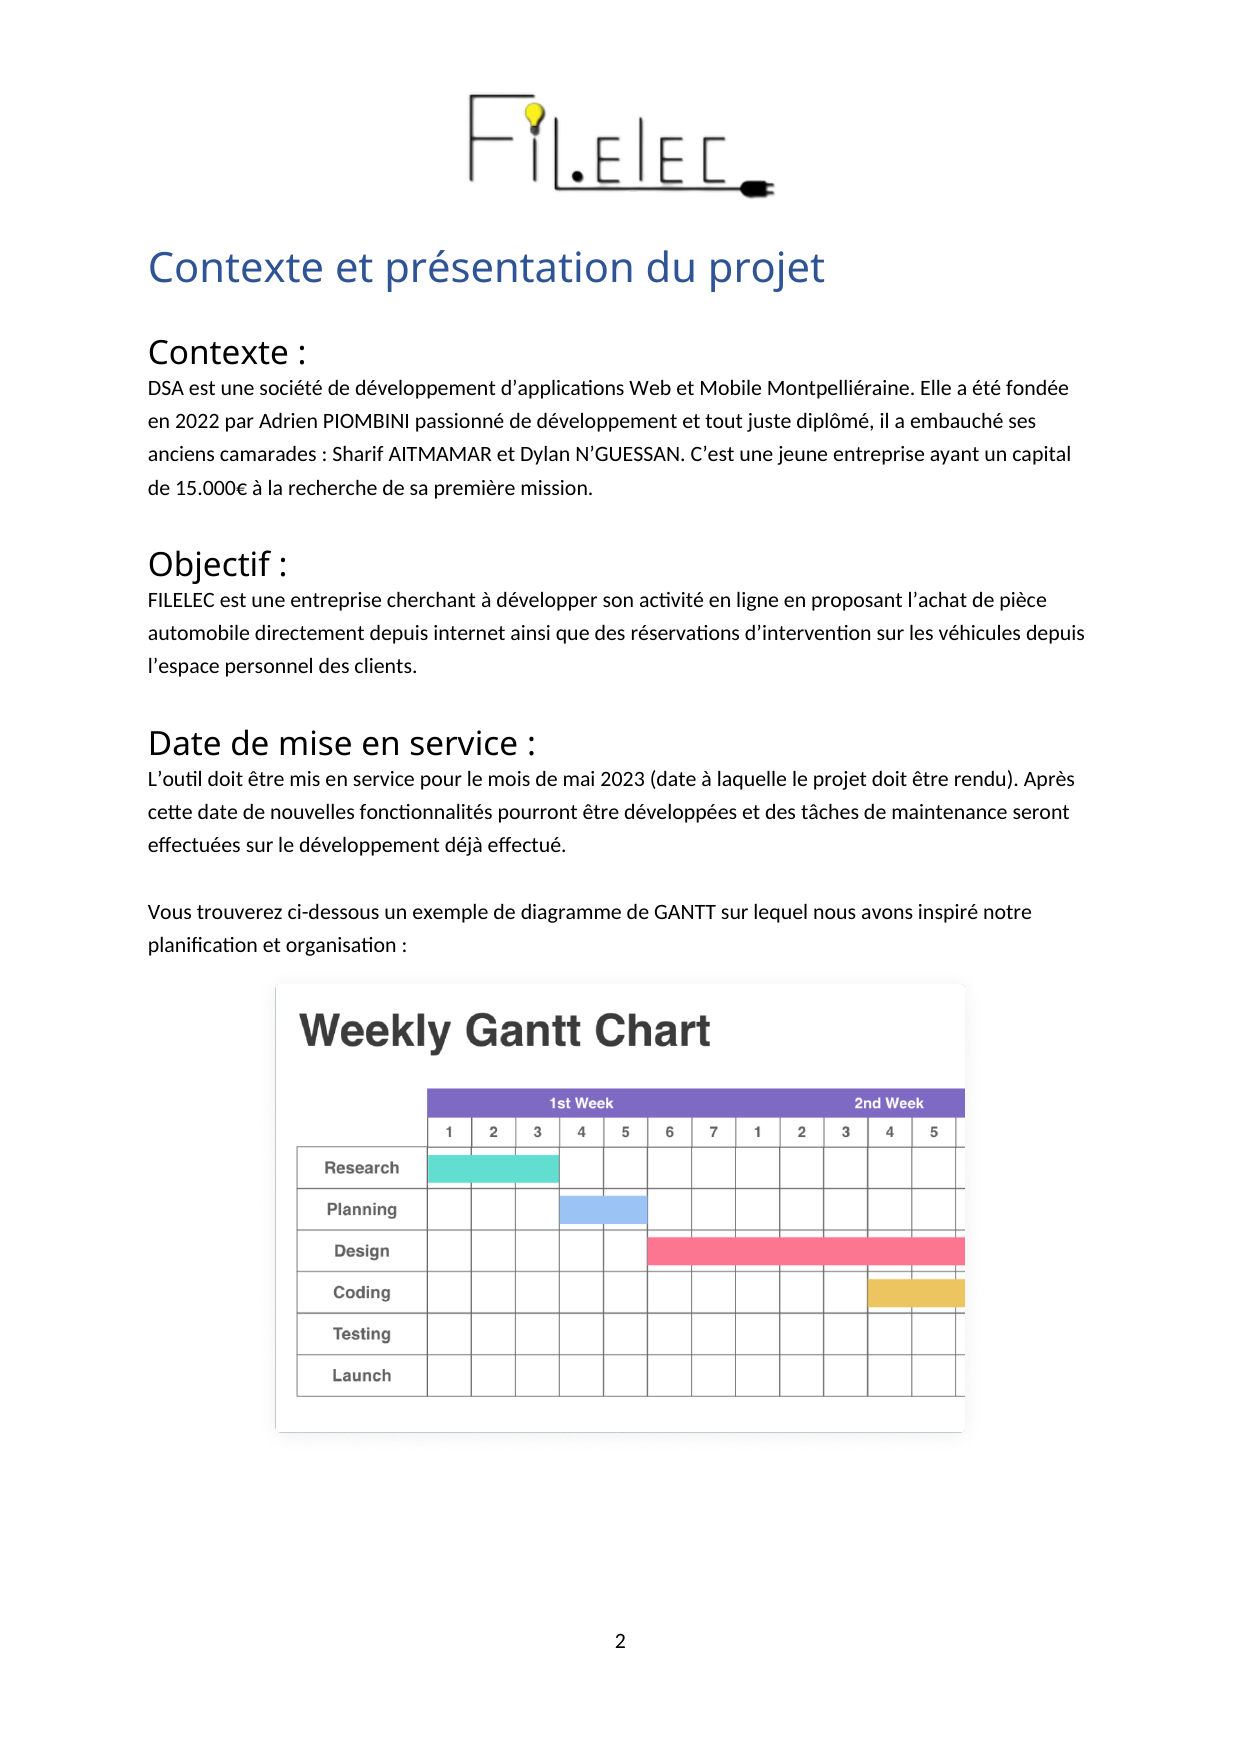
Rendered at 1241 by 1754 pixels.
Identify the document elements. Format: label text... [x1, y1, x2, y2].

picture [253, 964, 987, 1457]
subtitle Contexte : [148, 328, 1093, 374]
subtitle Objectif : [148, 541, 1093, 586]
text FILELEC est une entreprise cherchant à développer son activité en ligne en proposant l’achat de pièce automobile directement depuis internet ainsi que des réservations d’intervention sur les véhicules depuis l’espace personnel des clients. [148, 586, 1093, 679]
text Vous trouverez ci-dessous un exemple de diagramme de GANTT sur lequel nous avons inspiré notre planification et organisation : [148, 898, 1093, 958]
text DSA est une société de développement d’applications Web et Mobile Montpelliéraine. Elle a été fondée en 2022 par Adrien PIOMBINI passionné de développement et tout juste diplômé, il a embauché ses anciens camarades : Sharif AITMAMAR et Dylan N’GUESSAN. C’est une jeune entreprise ayant un capital de 15.000€ à la recherche de sa première mission. [148, 374, 1093, 501]
subtitle Date de mise en service : [148, 719, 1093, 765]
subtitle Contexte et présentation du projet [148, 238, 1093, 295]
text L’outil doit être mis en service pour le mois de mai 2023 (date à laquelle le projet doit être rendu). Après cette date de nouvelles fonctionnalités pourront être développées et des tâches de maintenance seront effectuées sur le développement déjà effectué. [148, 765, 1093, 858]
picture [453, 73, 787, 205]
